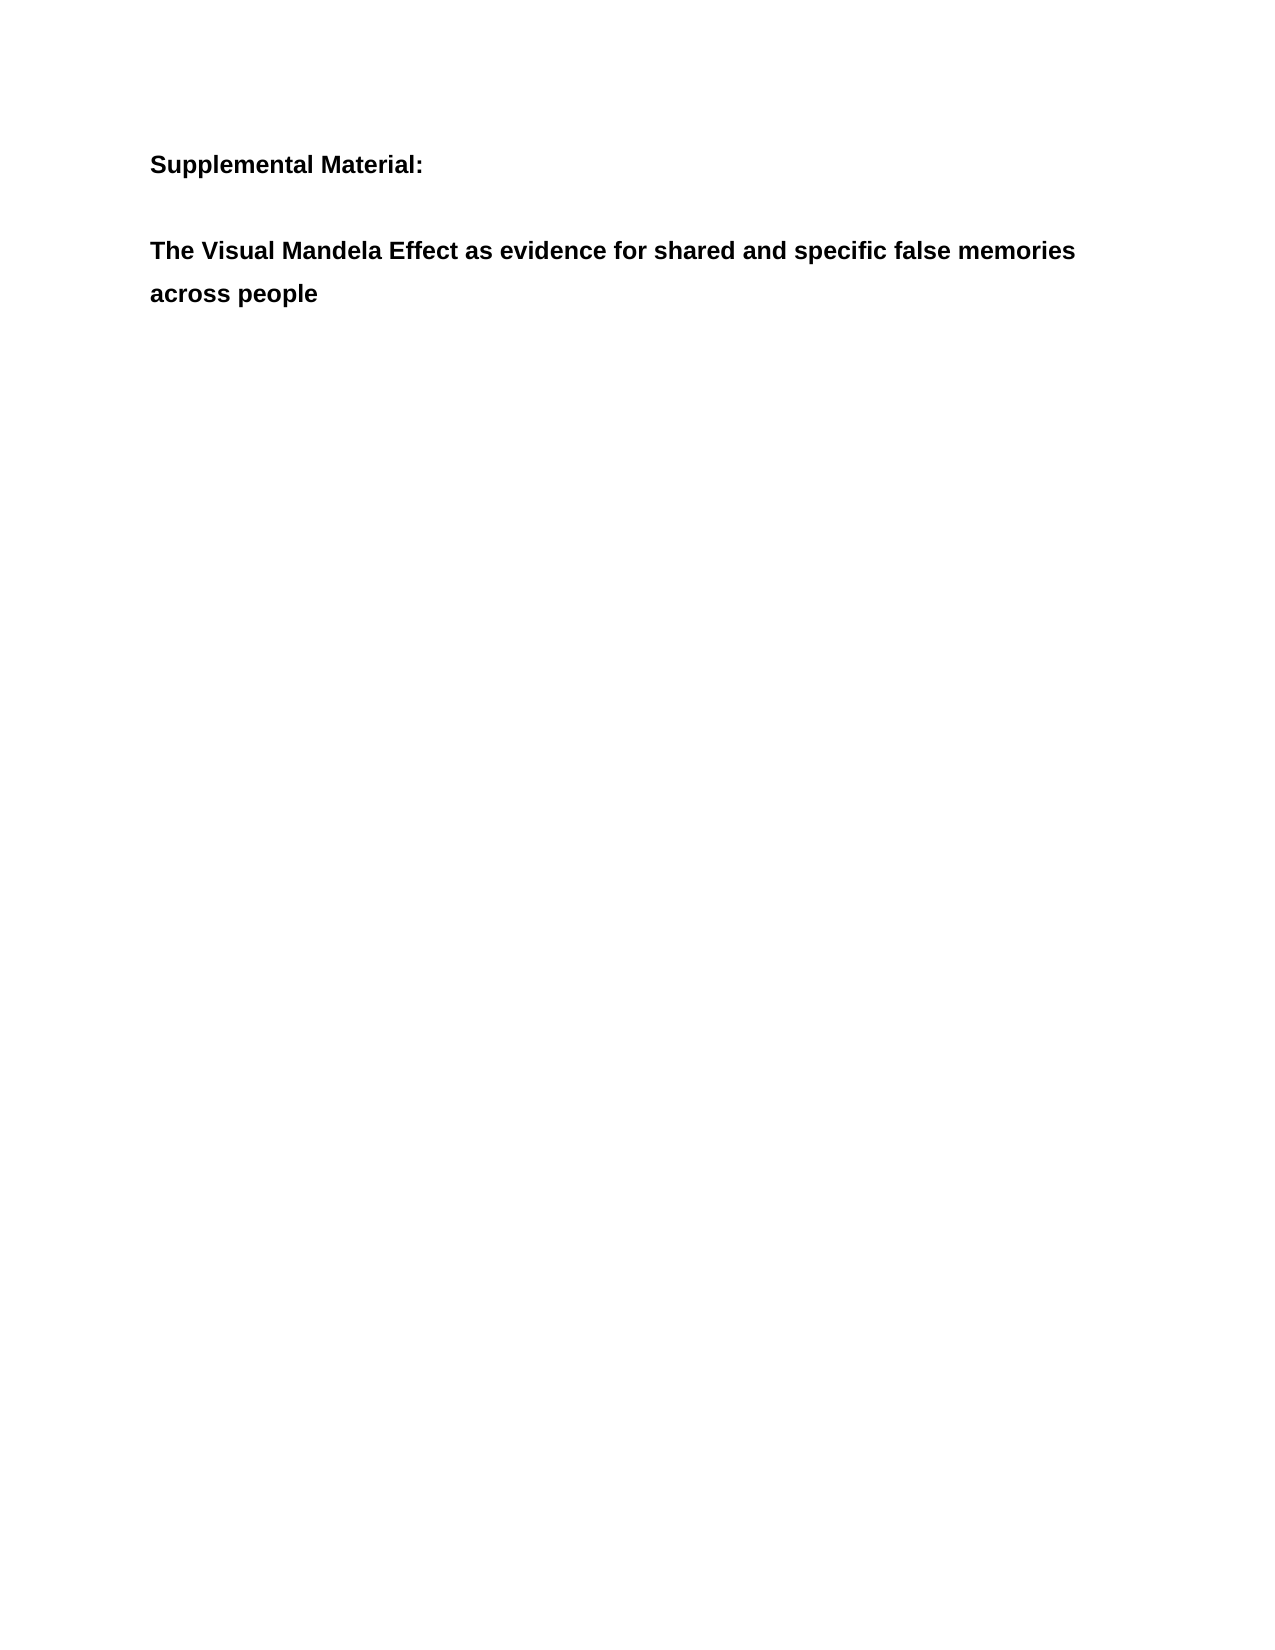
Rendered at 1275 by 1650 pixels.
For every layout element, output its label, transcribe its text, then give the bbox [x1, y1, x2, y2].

text Supplemental Material: [150, 150, 1125, 179]
text The Visual Mandela Effect as evidence for shared and specific false memories across people [150, 236, 1125, 308]
